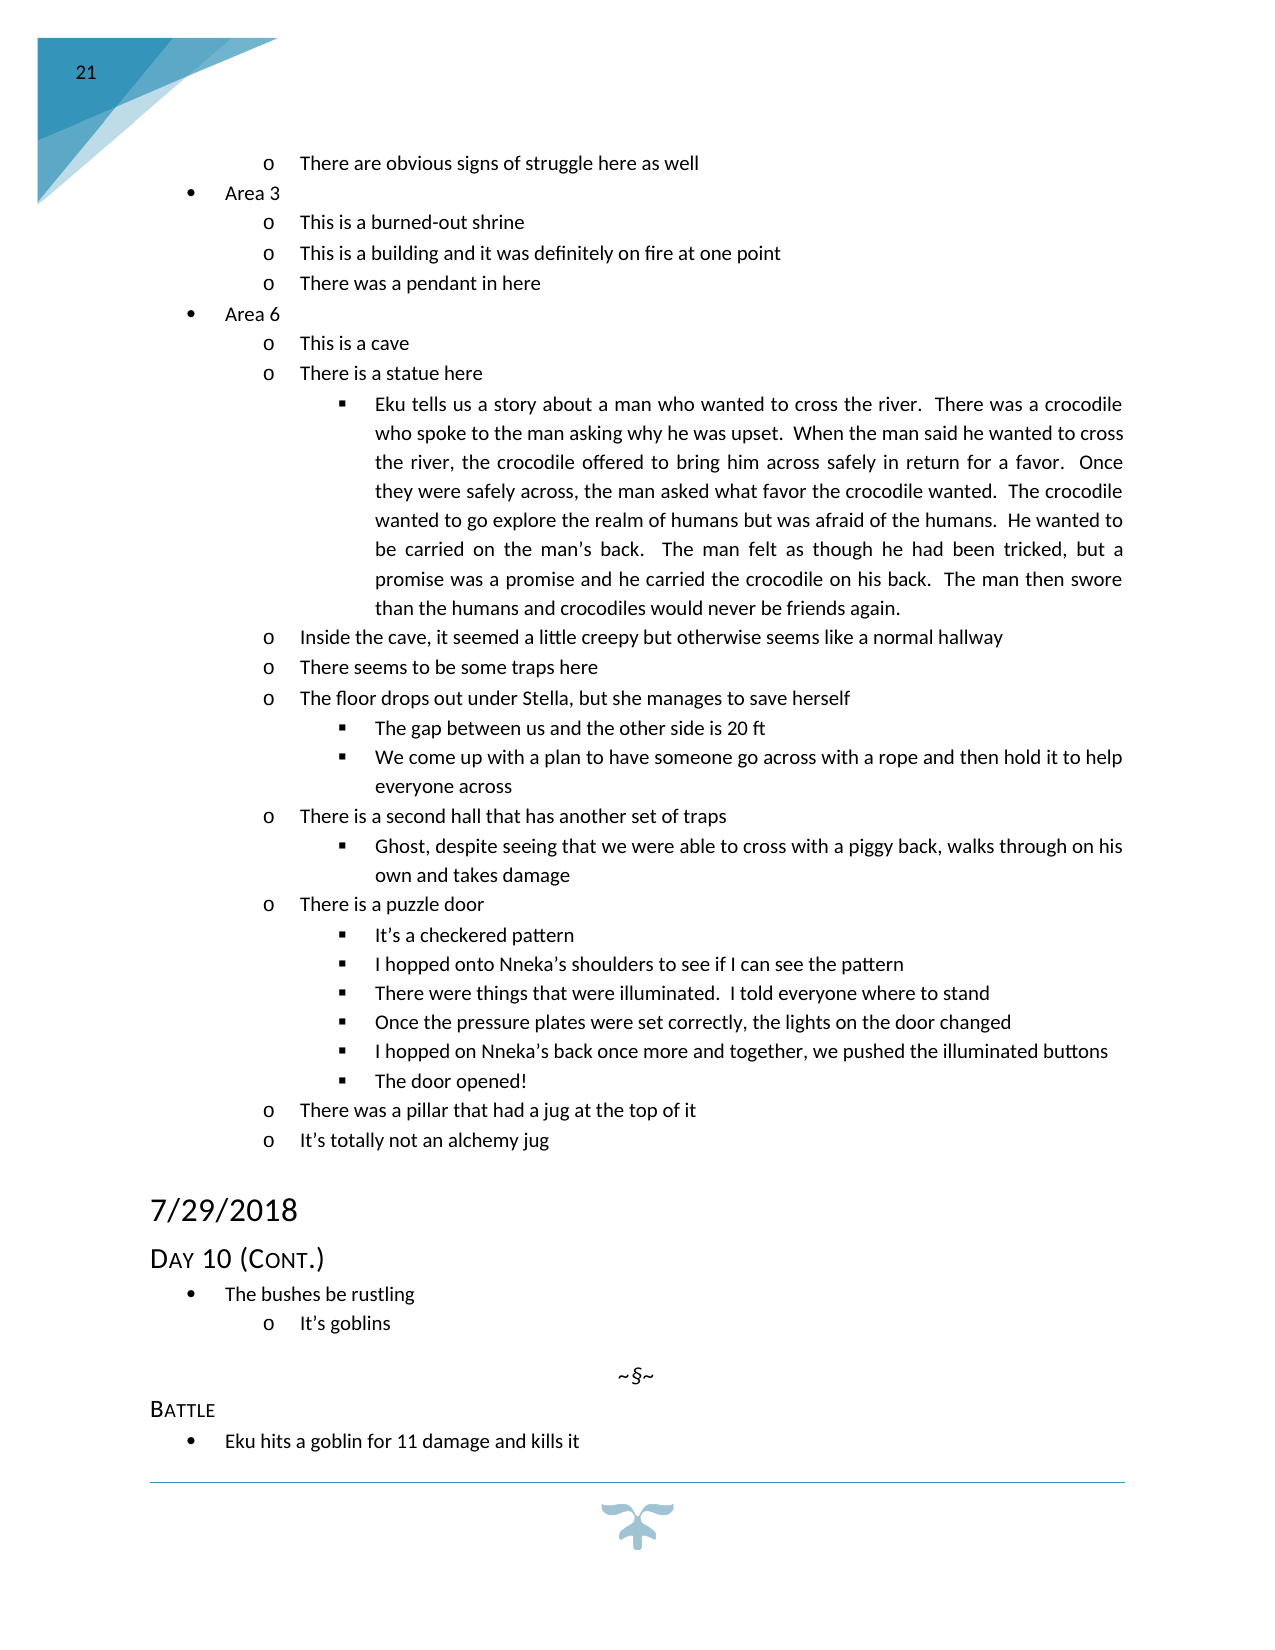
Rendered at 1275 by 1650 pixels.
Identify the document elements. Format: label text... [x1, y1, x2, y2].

list Once the pressure plates were set correctly, the lights on the door changed [337, 1009, 1125, 1035]
list The door opened! [337, 1068, 1125, 1093]
list This is a cave [262, 330, 1125, 356]
list Eku tells us a story about a man who wanted to cross the river. There was a crocodile who spoke to the man asking why he was upset. When the man said he wanted to cross the river, the crocodile offered to bring him across safely in return for a favor. Once they were safely across, the man asked what favor the crocodile wanted. The crocodile wanted to go explore the realm of humans but was afraid of the humans. He wanted to be carried on the man’s back. The man felt as though he had been tricked, but a promise was a promise and he carried the crocodile on his back. The man then swore than the humans and crocodiles would never be friends again. [337, 391, 1125, 620]
list The floor drops out under Stella, but she manages to save herself [262, 685, 1125, 711]
list This is a burned-out shrine [262, 209, 1125, 236]
list Area 3 [187, 180, 1125, 206]
list It’s goblins [262, 1310, 1125, 1337]
list There seems to be some traps here [262, 654, 1125, 681]
list I hopped on Nneka’s back once more and together, we pushed the illuminated buttons [337, 1039, 1125, 1064]
list There was a pillar that had a jug at the top of it [262, 1097, 1125, 1123]
list I hopped onto Nneka’s shoulders to see if I can see the pattern [337, 951, 1125, 977]
list There are obvious signs of struggle here as well [262, 150, 1125, 176]
subtitle 7/29/2018 [150, 1189, 1125, 1230]
list The bushes be rustling [187, 1281, 1125, 1306]
list There is a second hall that has another set of traps [262, 803, 1125, 829]
list Area 6 [187, 301, 1125, 326]
list This is a building and it was definitely on fire at one point [262, 240, 1125, 266]
list Inside the cave, it seemed a little creepy but otherwise seems like a normal hallway [262, 624, 1125, 651]
list It’s a checkered pattern [337, 922, 1125, 947]
list There were things that were illuminated. I told everyone where to stand [337, 980, 1125, 1006]
subtitle ~§~ [150, 1361, 1125, 1389]
list The gap between us and the other side is 20 ft [337, 715, 1125, 741]
list There was a pendant in here [262, 270, 1125, 297]
list One of their names is Zagmira [601, 1504, 674, 1550]
subtitle Day 10 (Cont.) [150, 1240, 1125, 1276]
list There is a statue here [262, 360, 1125, 387]
list We come up with a plan to have someone go across with a rope and then hold it to help everyone across [337, 744, 1125, 799]
picture [37, 37, 279, 206]
subtitle Battle [150, 1394, 1125, 1424]
list Ghost, despite seeing that we were able to cross with a piggy back, walks through on his own and takes damage [337, 833, 1125, 888]
list There is a puzzle door [262, 892, 1125, 918]
list It’s totally not an alchemy jug [262, 1127, 1125, 1154]
list Eku hits a goblin for 11 damage and kills it [187, 1429, 1125, 1454]
